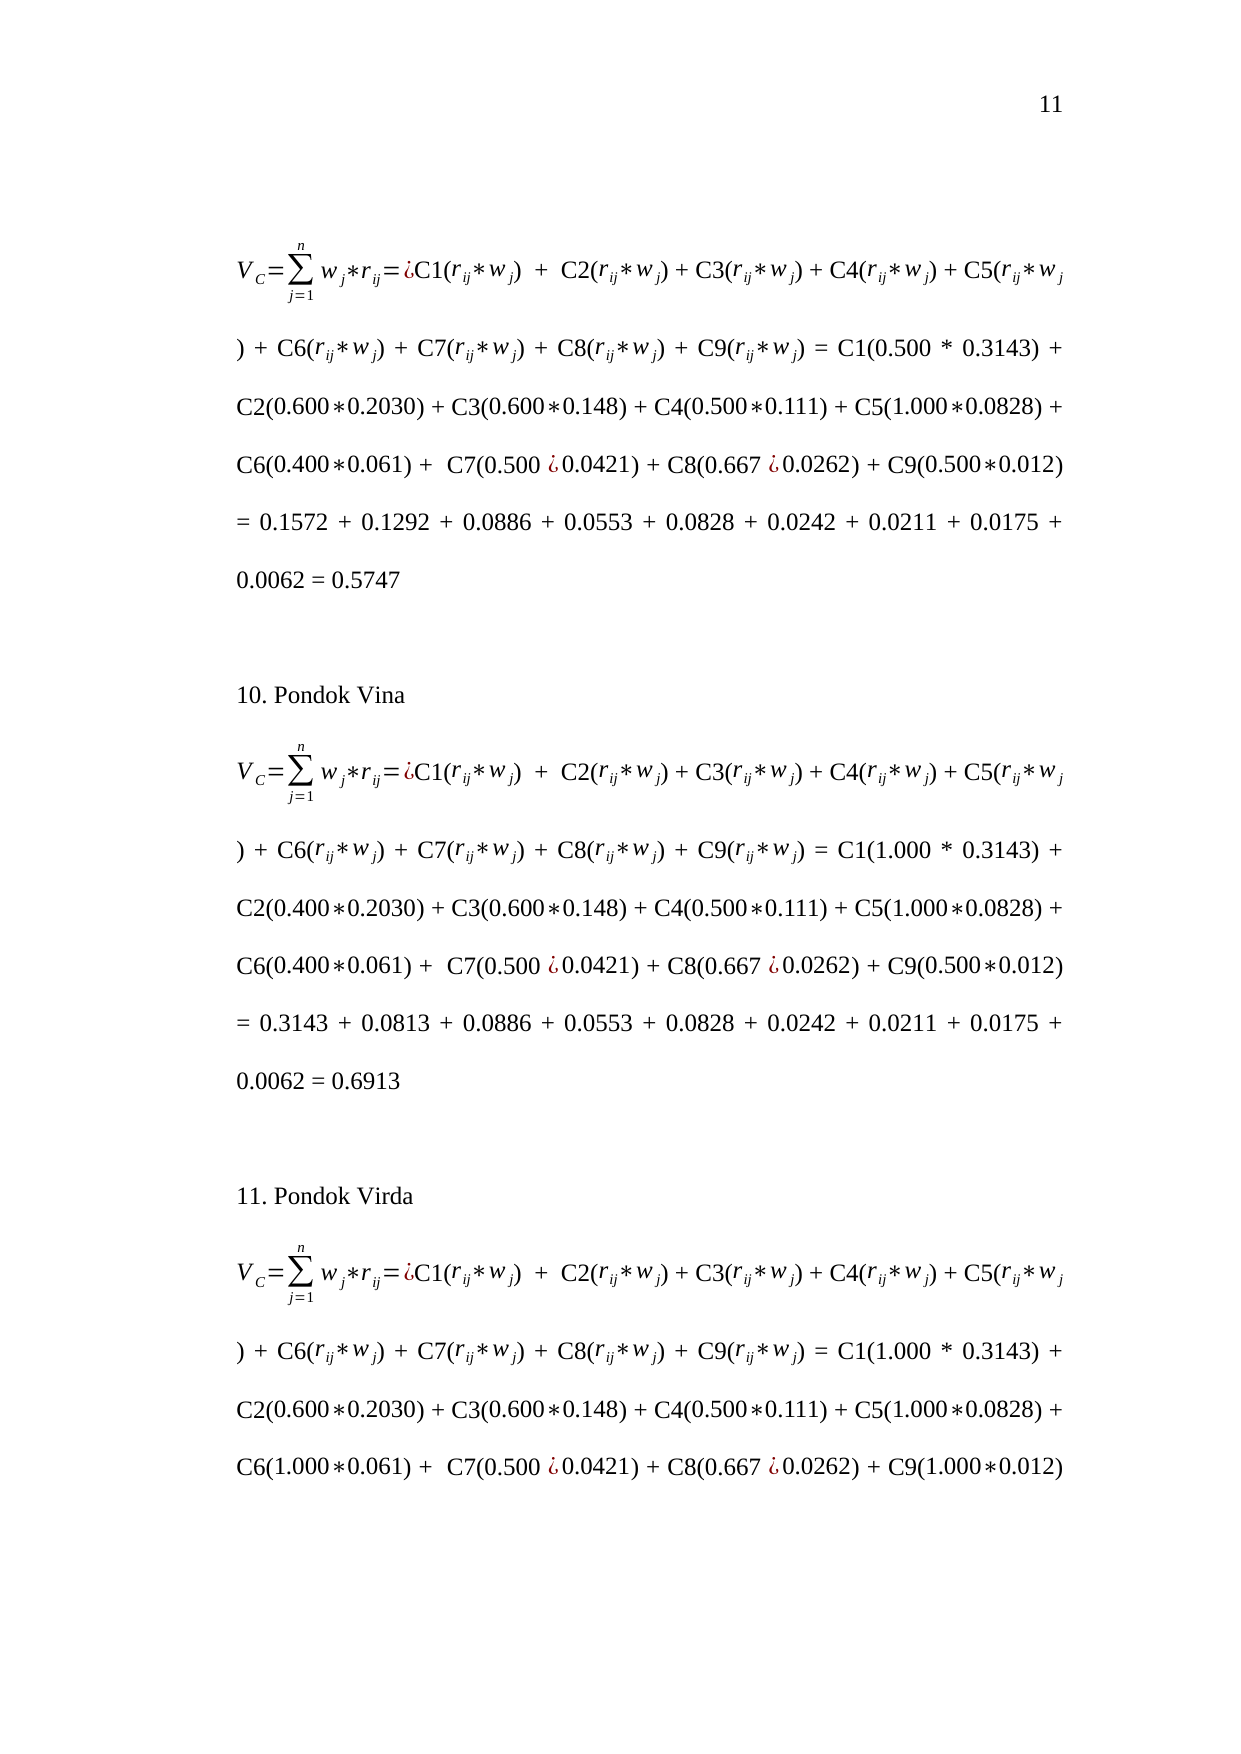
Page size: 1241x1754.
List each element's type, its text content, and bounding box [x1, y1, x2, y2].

text 11. Pondok Virda [236, 1181, 1063, 1210]
text C1() + C2() + C3() + C4() + C5() + C6() + C7() + C8() + C9() = C1(1.000 * 0.3143) + C2() + C3() + C4() + C5() + C6() + C7(0.500 ) + C8(0.667 ) + C9() = 0.3143 + 0.0813 + 0.0886 + 0.0553 + 0.0828 + 0.0242 + 0.0211 + 0.0175 + 0.0062 = 0.6913 [236, 737, 1063, 1095]
text C1() + C2() + C3() + C4() + C5() + C6() + C7() + C8() + C9() = C1(0.500 * 0.3143) + C2() + C3() + C4() + C5() + C6() + C7(0.500 ) + C8(0.667 ) + C9() = 0.1572 + 0.1292 + 0.0886 + 0.0553 + 0.0828 + 0.0242 + 0.0211 + 0.0175 + 0.0062 = 0.5747 [236, 236, 1063, 594]
text 10. Pondok Vina [236, 680, 1063, 709]
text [236, 1238, 1063, 1481]
